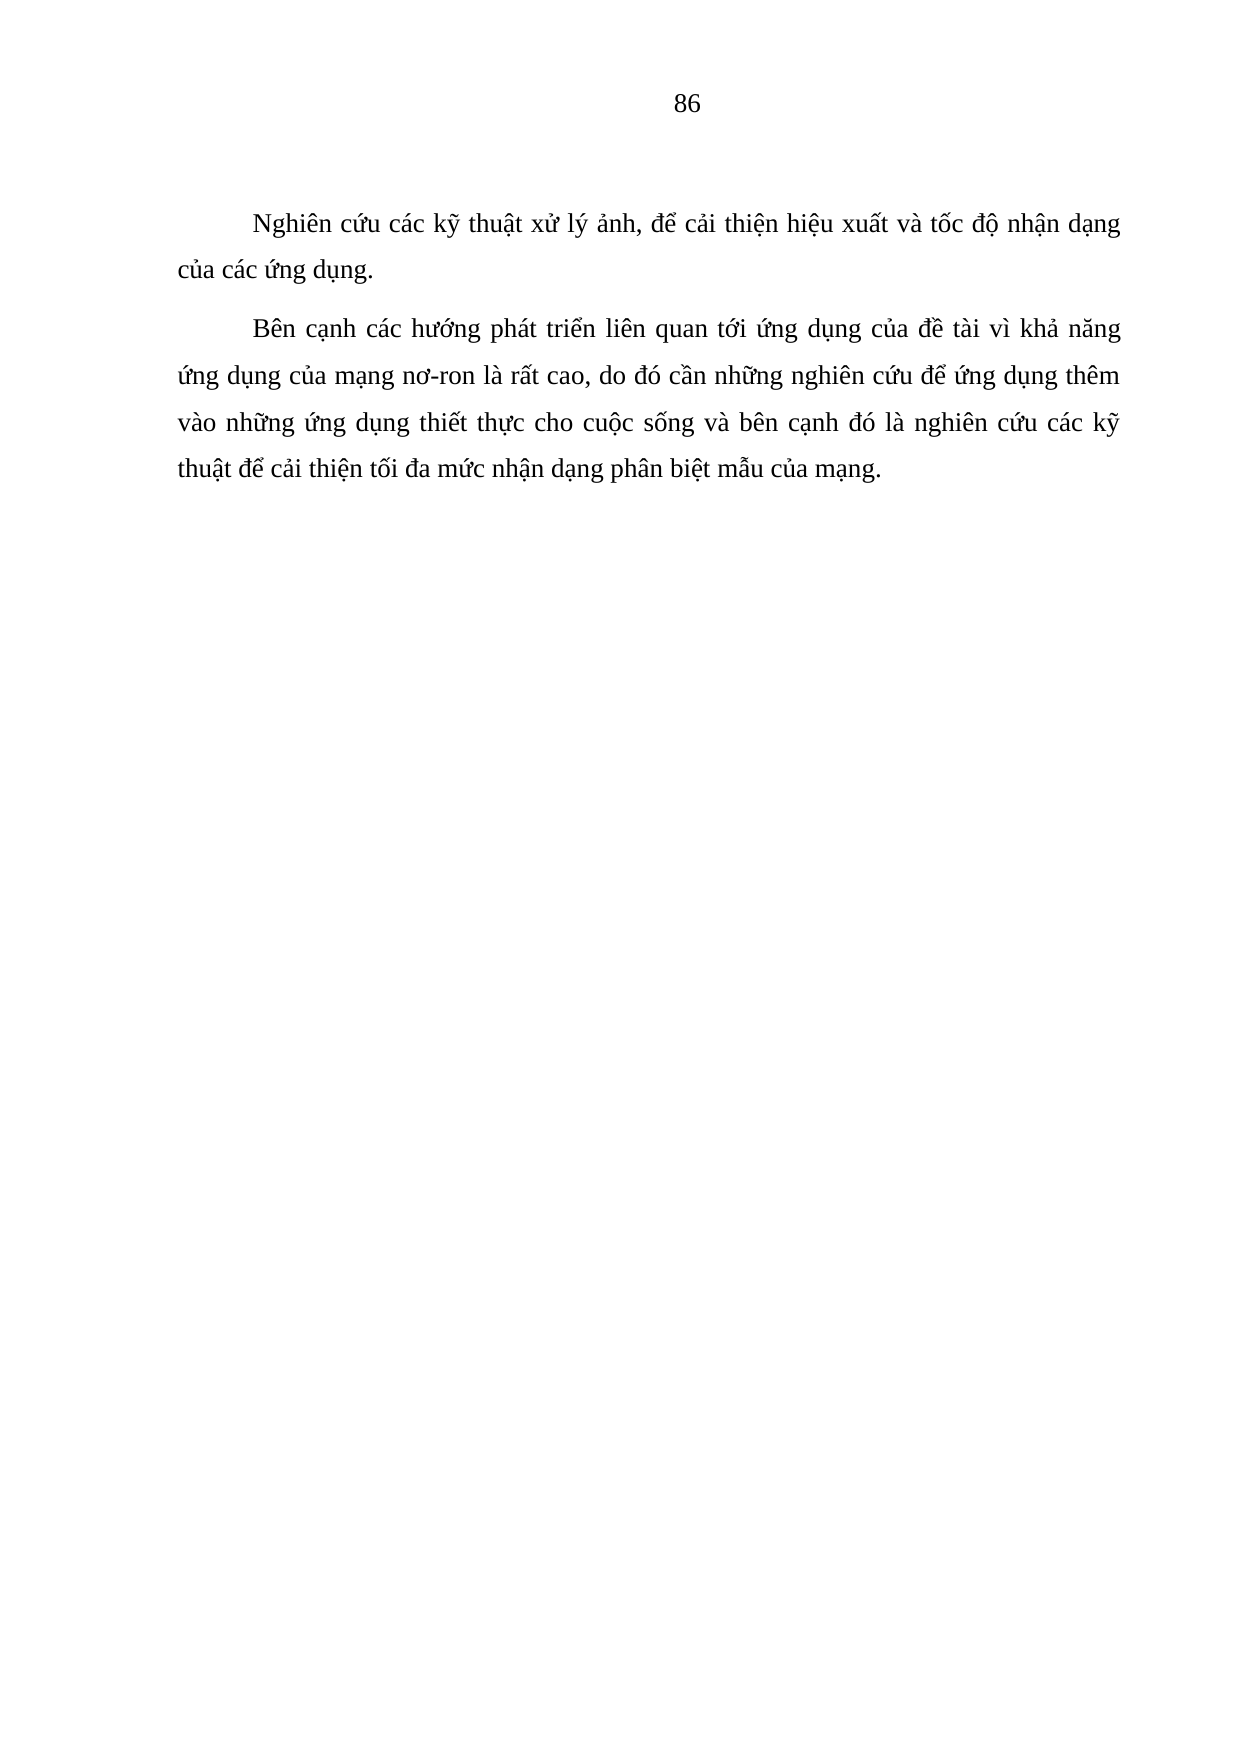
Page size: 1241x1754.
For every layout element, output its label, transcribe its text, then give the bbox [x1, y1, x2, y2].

text Nghiên cứu các kỹ thuật xử lý ảnh, để cải thiện hiệu xuất và tốc độ nhận dạng của các ứng dụng. [177, 207, 1122, 284]
text Bên cạnh các hướng phát triển liên quan tới ứng dụng của đề tài vì khả năng ứng dụng của mạng nơ-ron là rất cao, do đó cần những nghiên cứu để ứng dụng thêm vào những ứng dụng thiết thực cho cuộc sống và bên cạnh đó là nghiên cứu các kỹ thuật để cải thiện tối đa mức nhận dạng phân biệt mẫu của mạng. [177, 313, 1122, 484]
